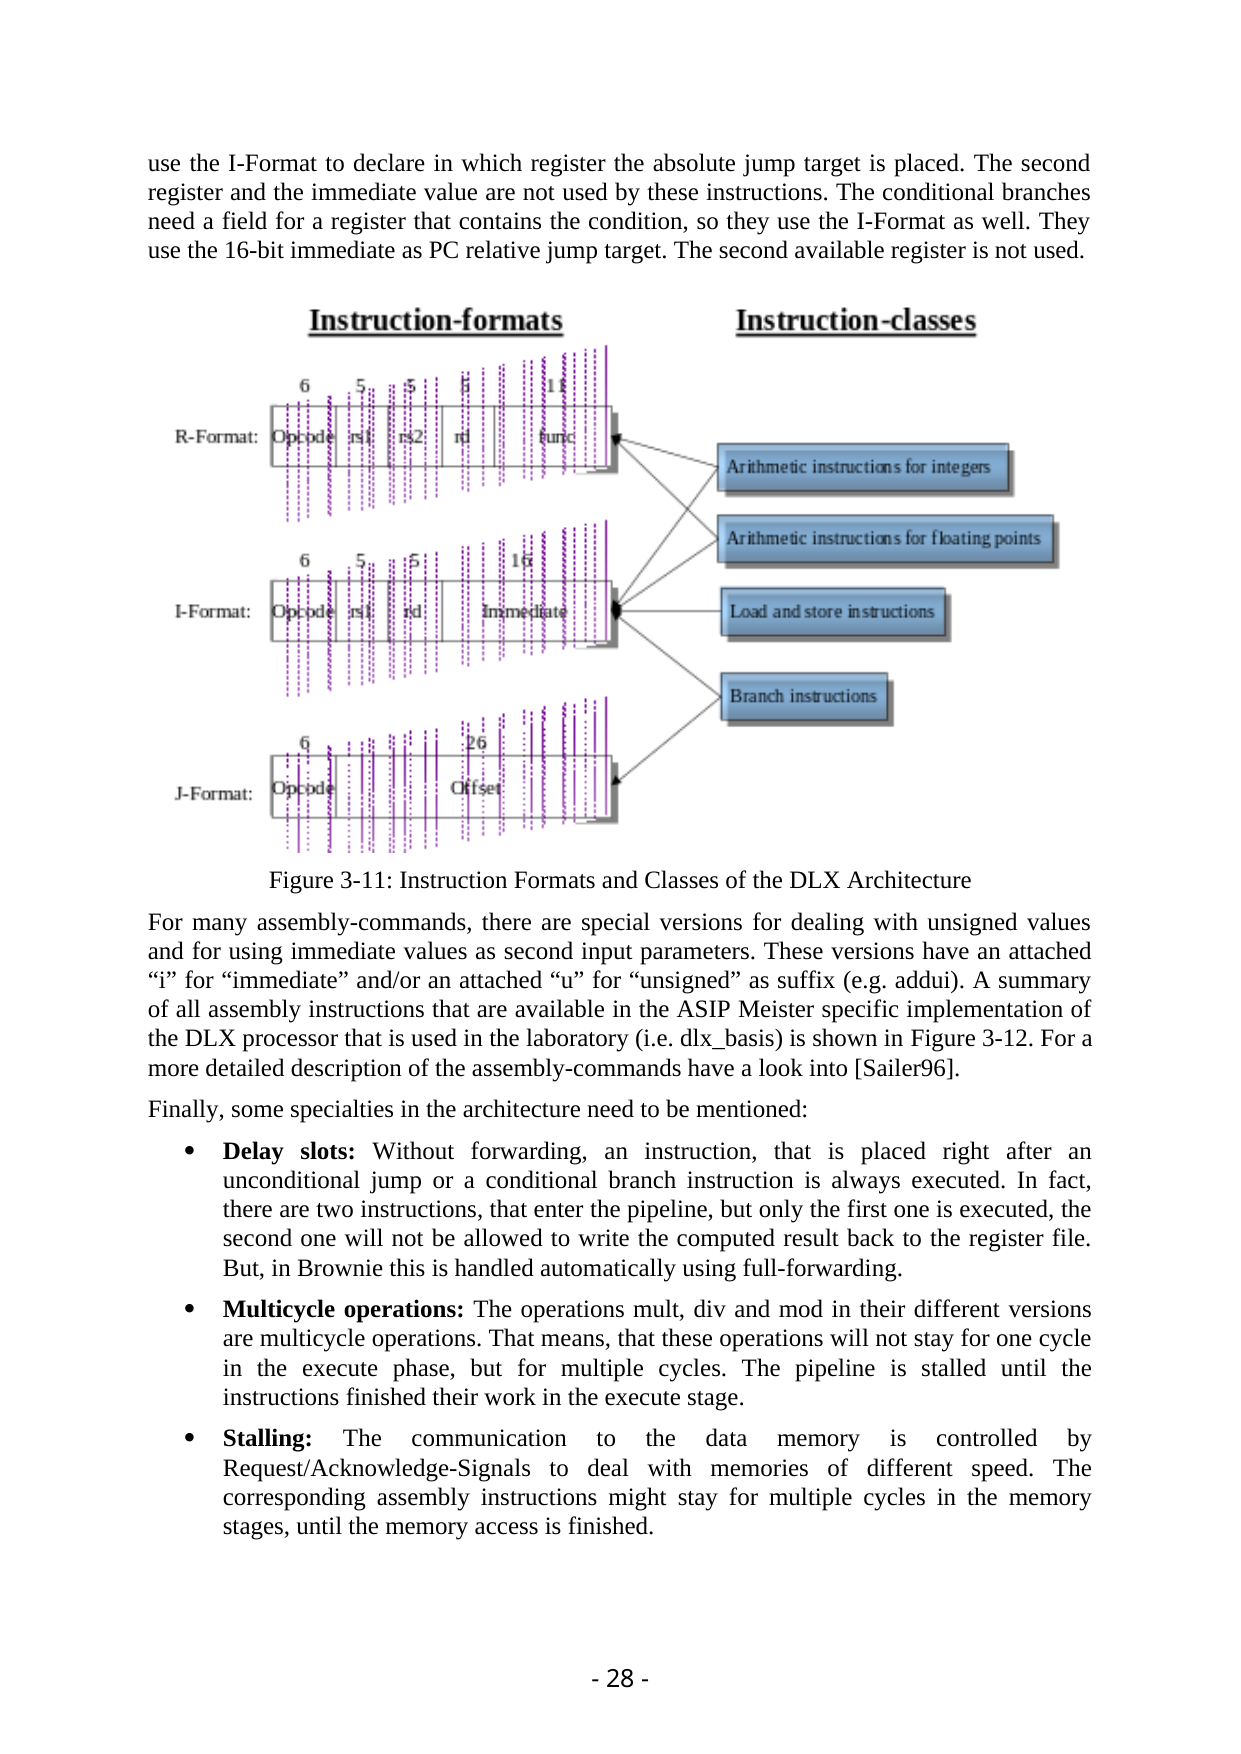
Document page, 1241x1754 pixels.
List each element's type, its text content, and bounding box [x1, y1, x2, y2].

list Delay slots: Without forwarding, an instruction, that is placed right after an unconditional jump or a conditional branch instruction is always executed. In fact, there are two instructions, that enter the pipeline, but only the first one is executed, the second one will not be allowed to write the computed result back to the register file. But, in Brownie this is handled automatically using full-forwarding. [185, 1136, 1092, 1281]
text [148, 148, 1092, 264]
text Finally, some specialties in the architecture need to be mentioned: [148, 1094, 1092, 1123]
list Multicycle operations: The operations mult, div and mod in their different versions are multicycle operations. That means, that these operations will not stay for one cycle in the execute phase, but for multiple cycles. The pipeline is stalled until the instructions finished their work in the execute stage. [185, 1294, 1092, 1411]
list Stalling: The communication to the data memory is controlled by Request/Acknowledge-Signals to deal with memories of different speed. The corresponding assembly instructions might stay for multiple cycles in the memory stages, until the memory access is finished. [185, 1423, 1092, 1540]
